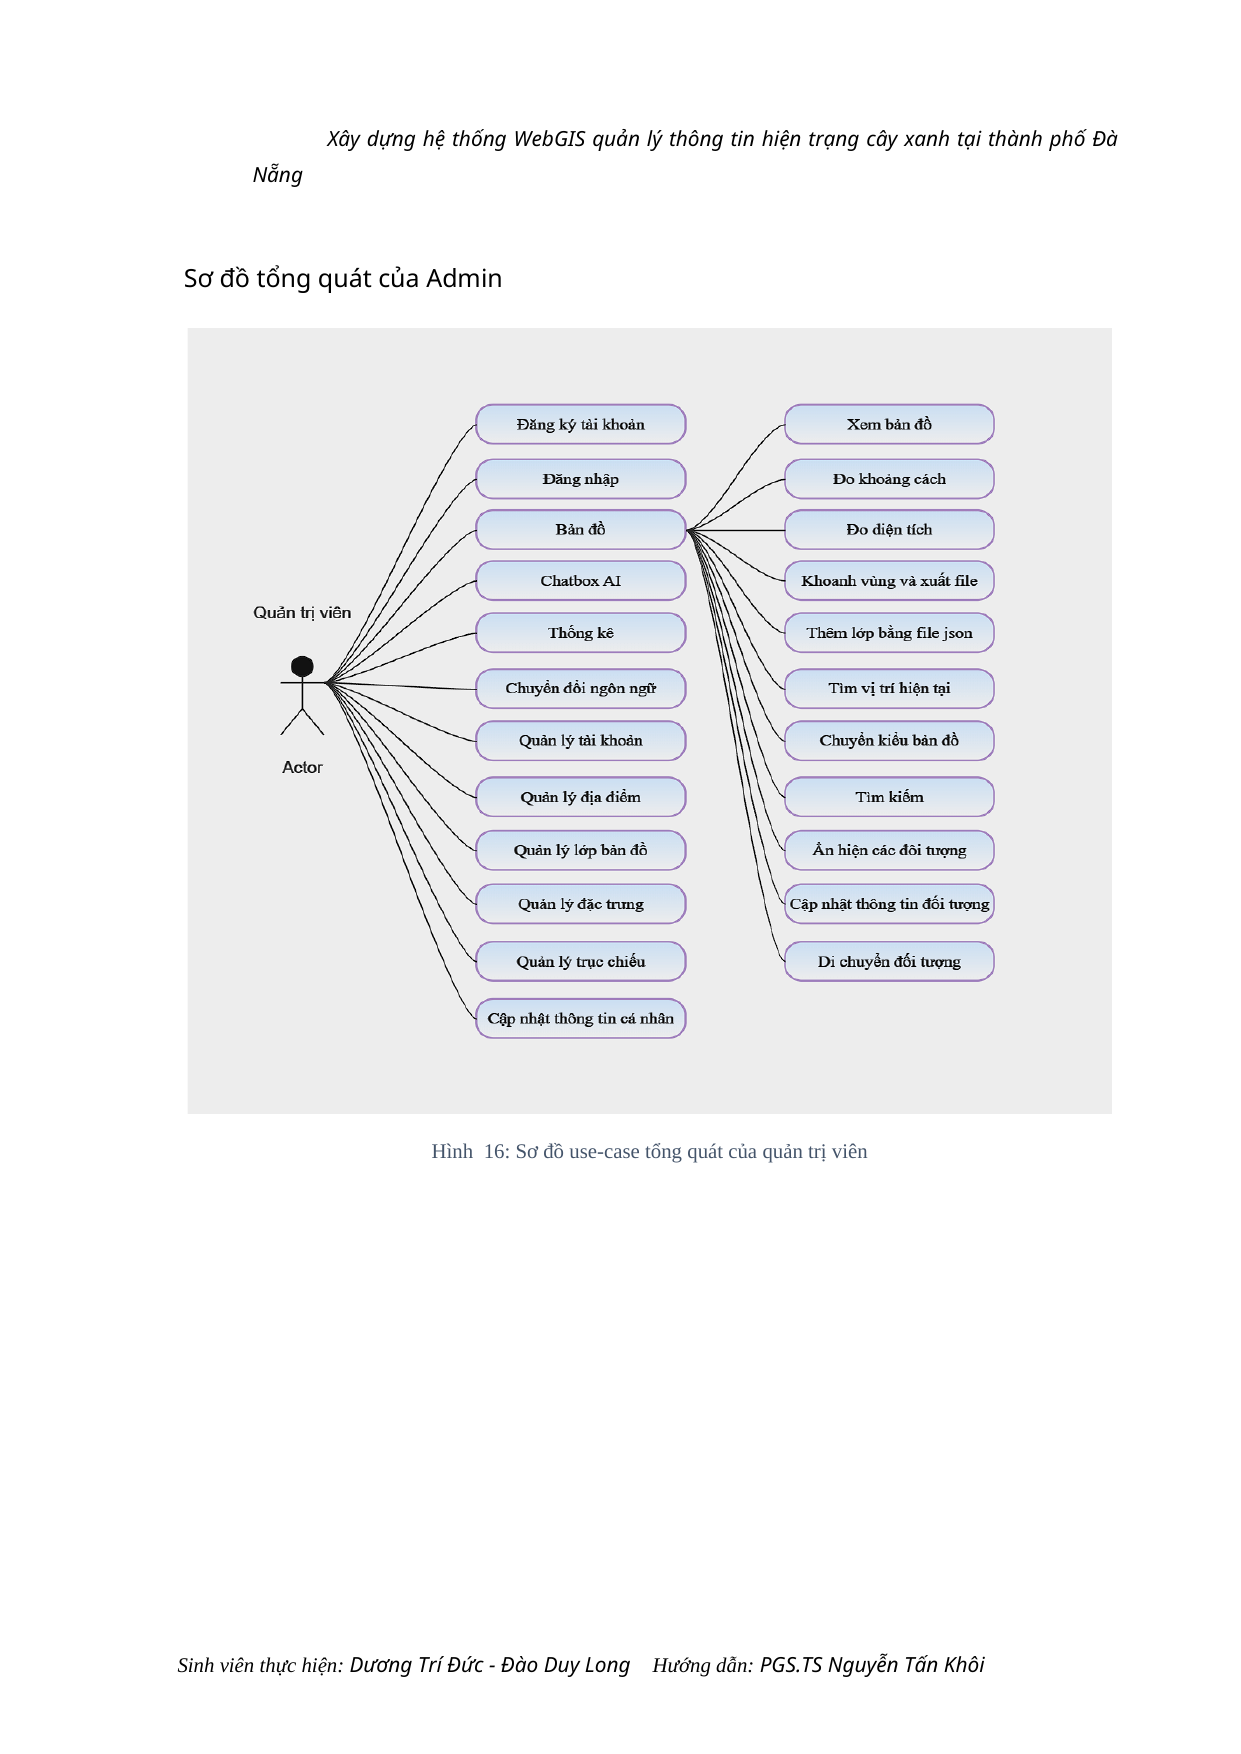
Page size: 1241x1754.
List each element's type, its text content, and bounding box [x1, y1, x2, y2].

text Sơ đồ tổng quát của Admin [177, 261, 1122, 295]
picture [187, 328, 1112, 1114]
text Hình 16: Sơ đồ use-case tổng quát của quản trị viên [177, 1139, 1122, 1163]
